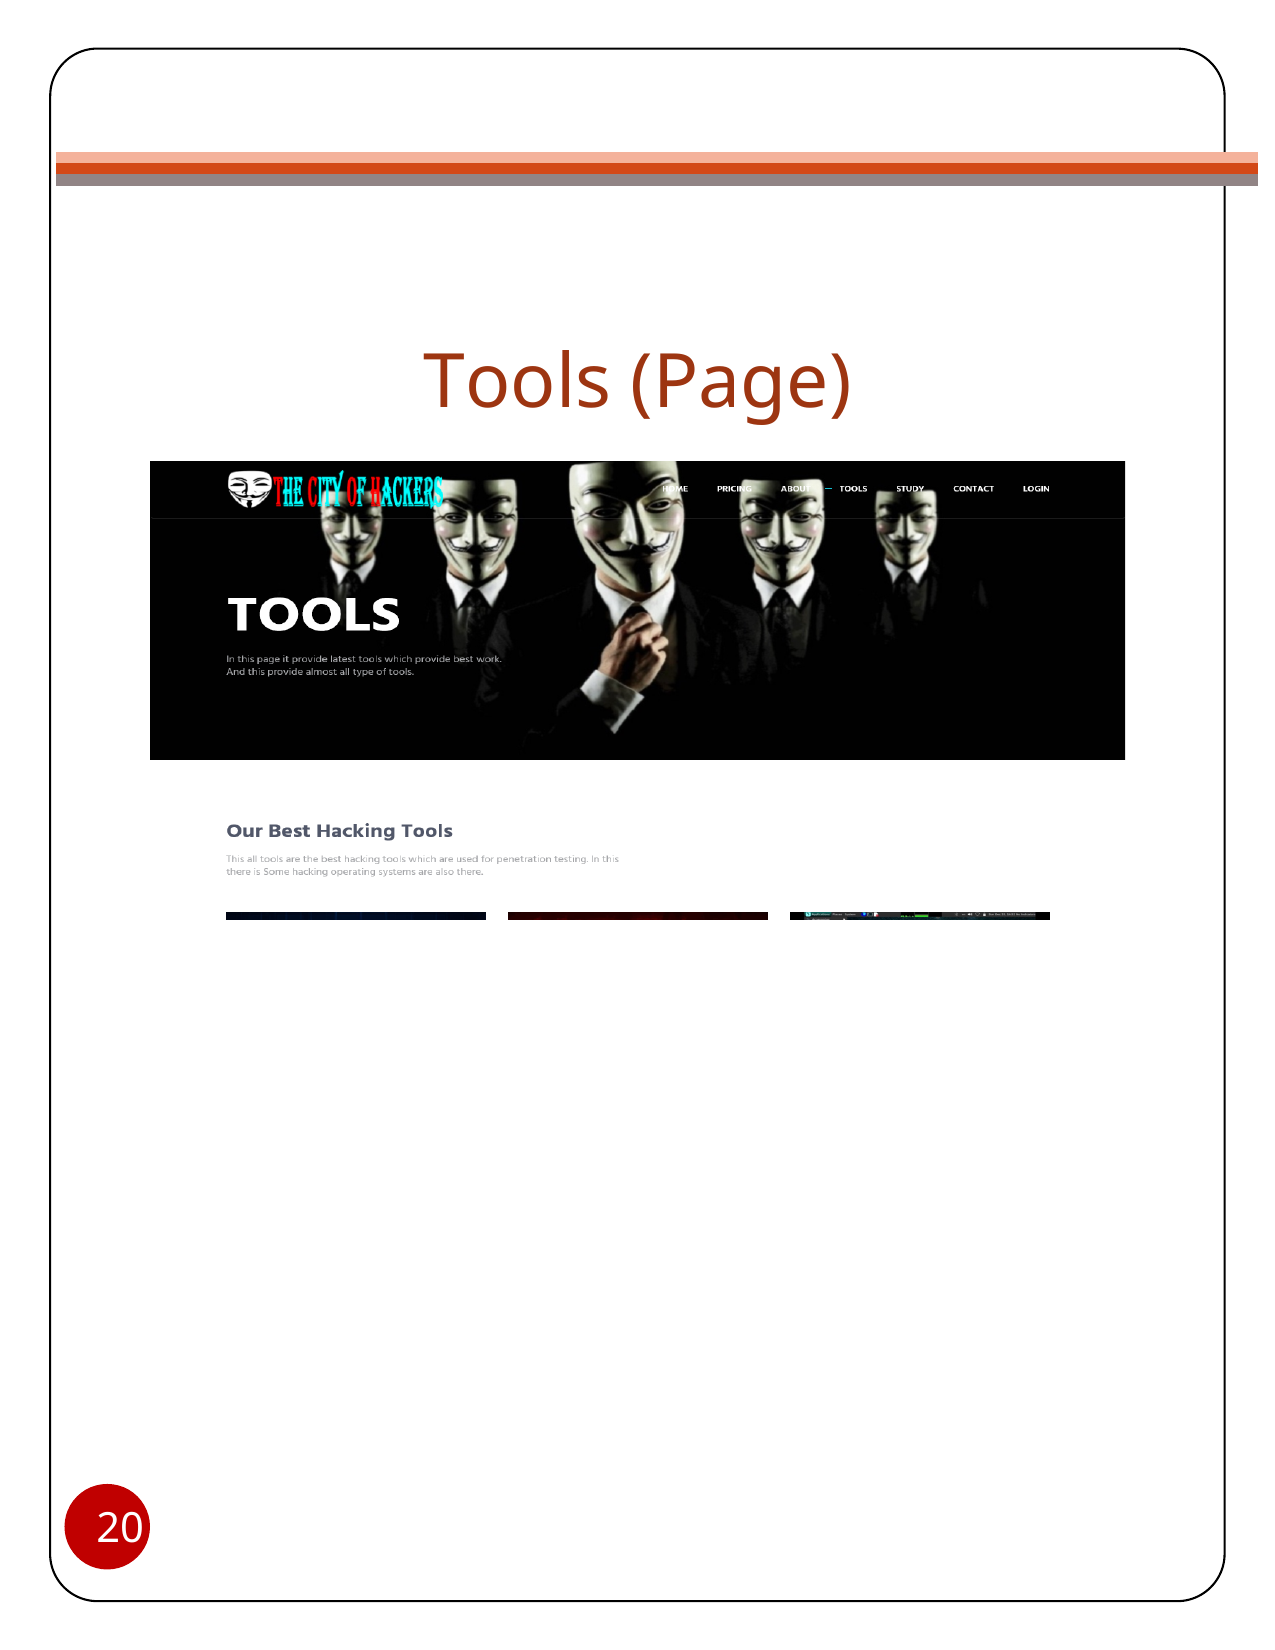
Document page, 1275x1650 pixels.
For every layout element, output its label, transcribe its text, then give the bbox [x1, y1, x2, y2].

text Tools (Page) [150, 327, 1125, 429]
picture [150, 461, 1125, 920]
